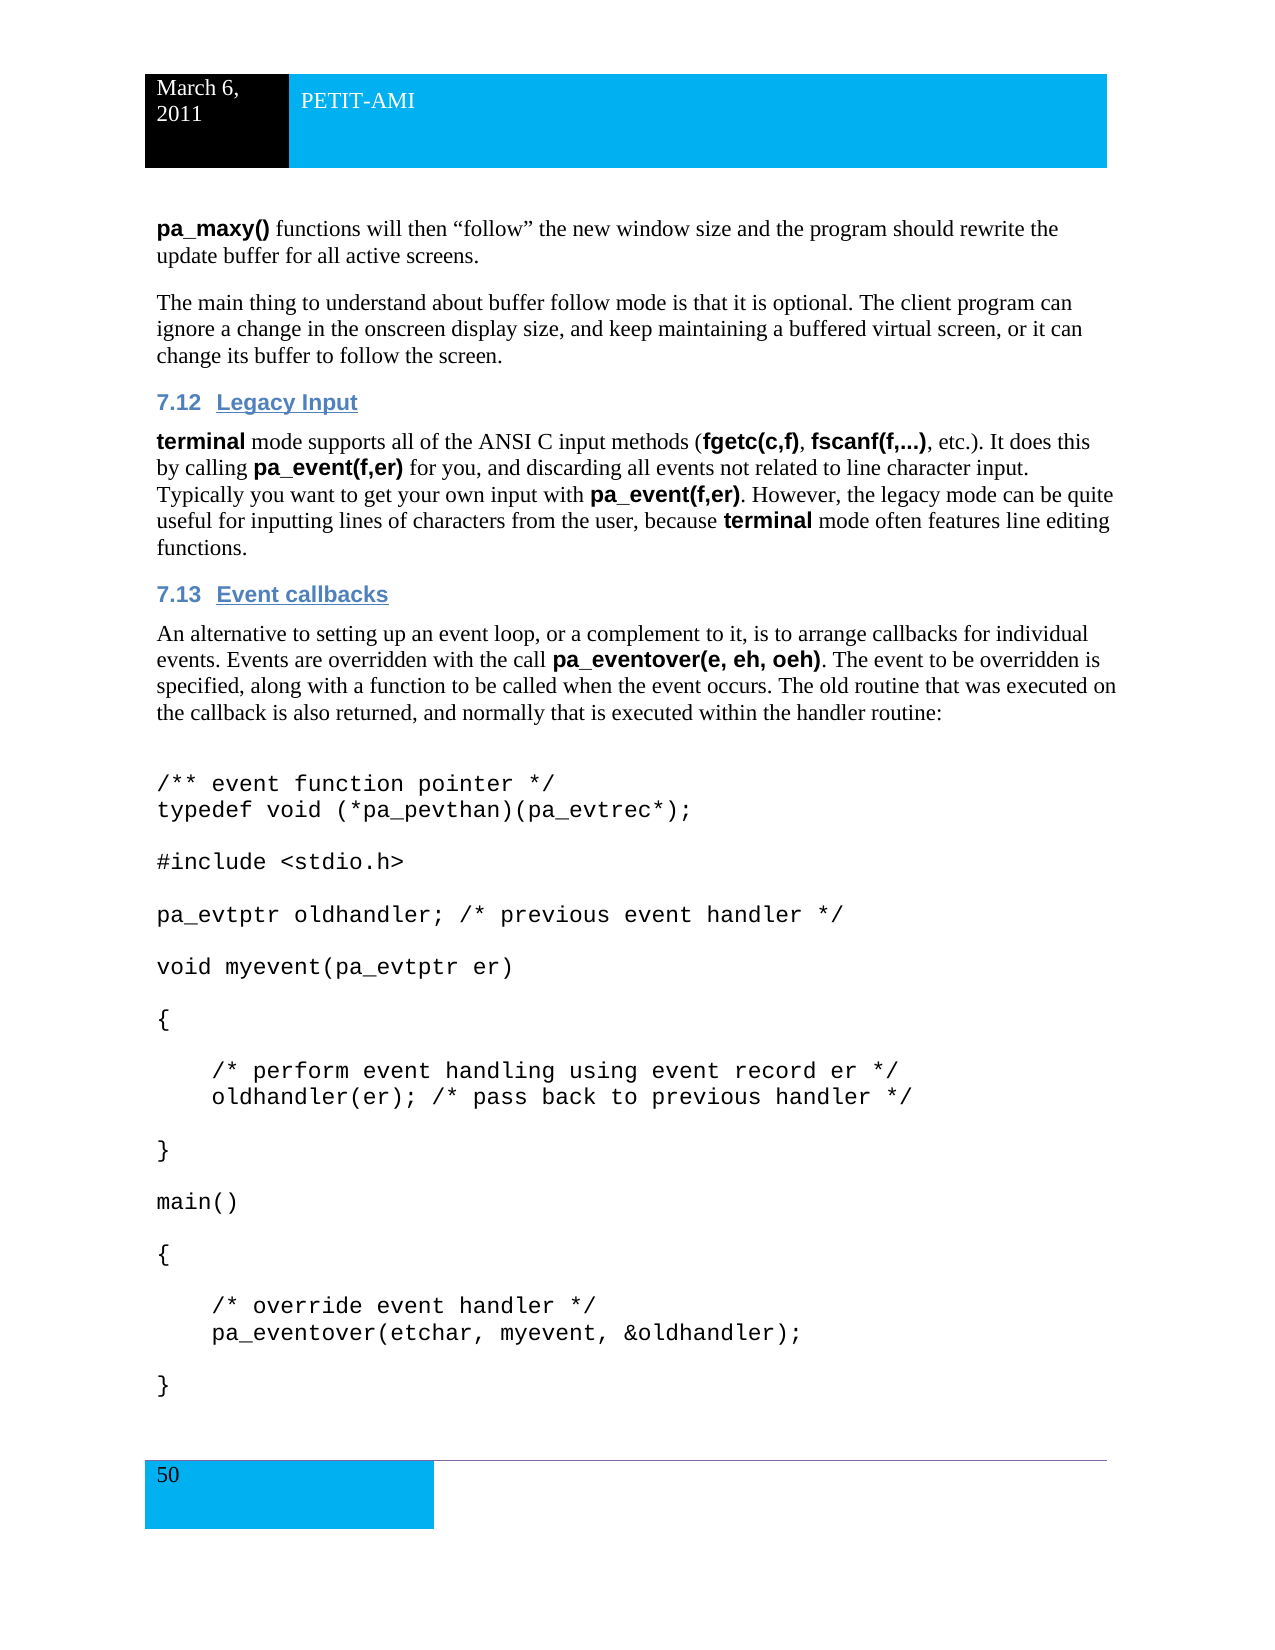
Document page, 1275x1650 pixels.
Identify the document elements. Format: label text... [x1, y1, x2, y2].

text } [156, 1373, 1118, 1399]
text /** event function pointer */ [156, 772, 1118, 798]
text The main thing to understand about buffer follow mode is that it is optional. The client program can ignore a change in the onscreen display size, and keep maintaining a buffered virtual screen, or it can change its buffer to follow the screen. [156, 289, 1118, 368]
text An alternative to setting up an event loop, or a complement to it, is to arrange callbacks for individual events. Events are overridden with the call pa_eventover(e, eh, oeh). The event to be overridden is specified, along with a function to be called when the event occurs. The old routine that was executed on the callback is also returned, and normally that is executed within the handler routine: [156, 620, 1118, 725]
text /* override event handler */ [156, 1295, 1118, 1321]
text pa_evtptr oldhandler; /* previous event handler */ [156, 903, 1118, 929]
text main() [156, 1190, 1118, 1216]
text { [156, 1243, 1118, 1268]
text pa_eventover(etchar, myevent, &oldhandler); [156, 1321, 1118, 1347]
text typedef void (*pa_pevthan)(pa_evtrec*); [156, 798, 1118, 824]
text void myevent(pa_evtptr er) [156, 955, 1118, 981]
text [156, 215, 1118, 268]
text #include <stdio.h> [156, 851, 1118, 877]
text /* perform event handling using event record er */ [156, 1060, 1118, 1086]
text } [156, 1138, 1118, 1164]
subtitle Event callbacks [156, 581, 1118, 607]
text terminal mode supports all of the ANSI C input methods (fgetc(c,f), fscanf(f,...), etc.). It does this by calling pa_event(f,er) for you, and discarding all events not related to line character input. Typically you want to get your own input with pa_event(f,er). However, the legacy mode can be quite useful for inputting lines of characters from the user, because terminal mode often features line editing functions. [156, 428, 1118, 560]
text { [156, 1007, 1118, 1033]
text oldhandler(er); /* pass back to previous handler */ [156, 1086, 1118, 1112]
subtitle Legacy Input [156, 389, 1118, 415]
